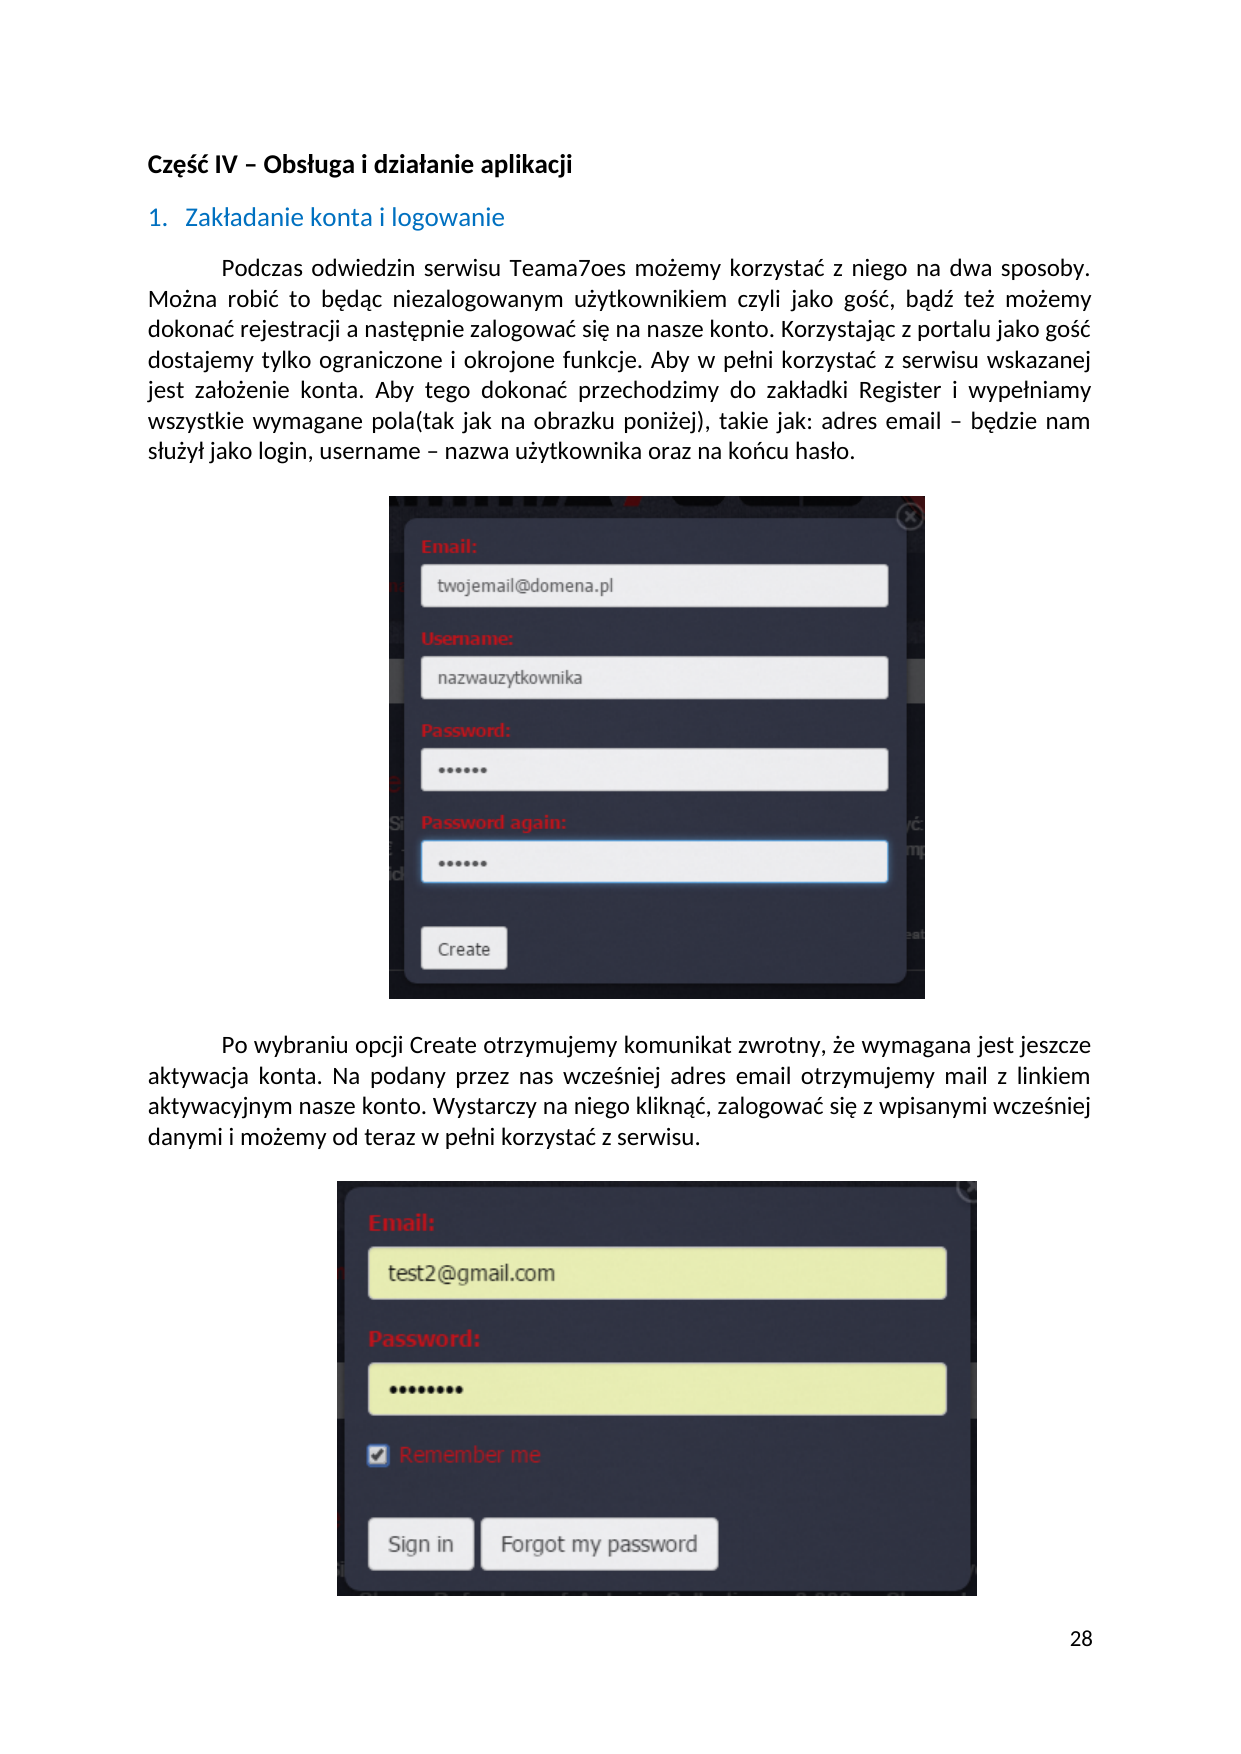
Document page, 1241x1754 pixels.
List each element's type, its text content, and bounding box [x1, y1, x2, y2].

subtitle Zakładanie konta i logowanie [148, 200, 1093, 233]
text Po wybraniu opcji Create otrzymujemy komunikat zwrotny, że wymagana jest jeszcze aktywacja konta. Na podany przez nas wcześniej adres email otrzymujemy mail z linkiem aktywacyjnym nasze konto. Wystarczy na niego kliknąć, zalogować się z wpisanymi wcześniej danymi i możemy od teraz w pełni korzystać z serwisu. [148, 1029, 1093, 1151]
text Podczas odwiedzin serwisu Teama7oes możemy korzystać z niego na dwa sposoby. Można robić to będąc niezalogowanym użytkownikiem czyli jako gość, bądź też możemy dokonać rejestracji a następnie zalogować się na nasze konto. Korzystając z portalu jako gość dostajemy tylko ograniczone i okrojone funkcje. Aby w pełni korzystać z serwisu wskazanej jest założenie konta. Aby tego dokonać przechodzimy do zakładki Register i wypełniamy wszystkie wymagane pola(tak jak na obrazku poniżej), takie jak: adres email – będzie nam służył jako login, username – nazwa użytkownika oraz na końcu hasło. [148, 252, 1093, 466]
picture [389, 496, 925, 999]
picture [337, 1181, 977, 1596]
subtitle Część IV – Obsługa i działanie aplikacji [148, 148, 1093, 181]
